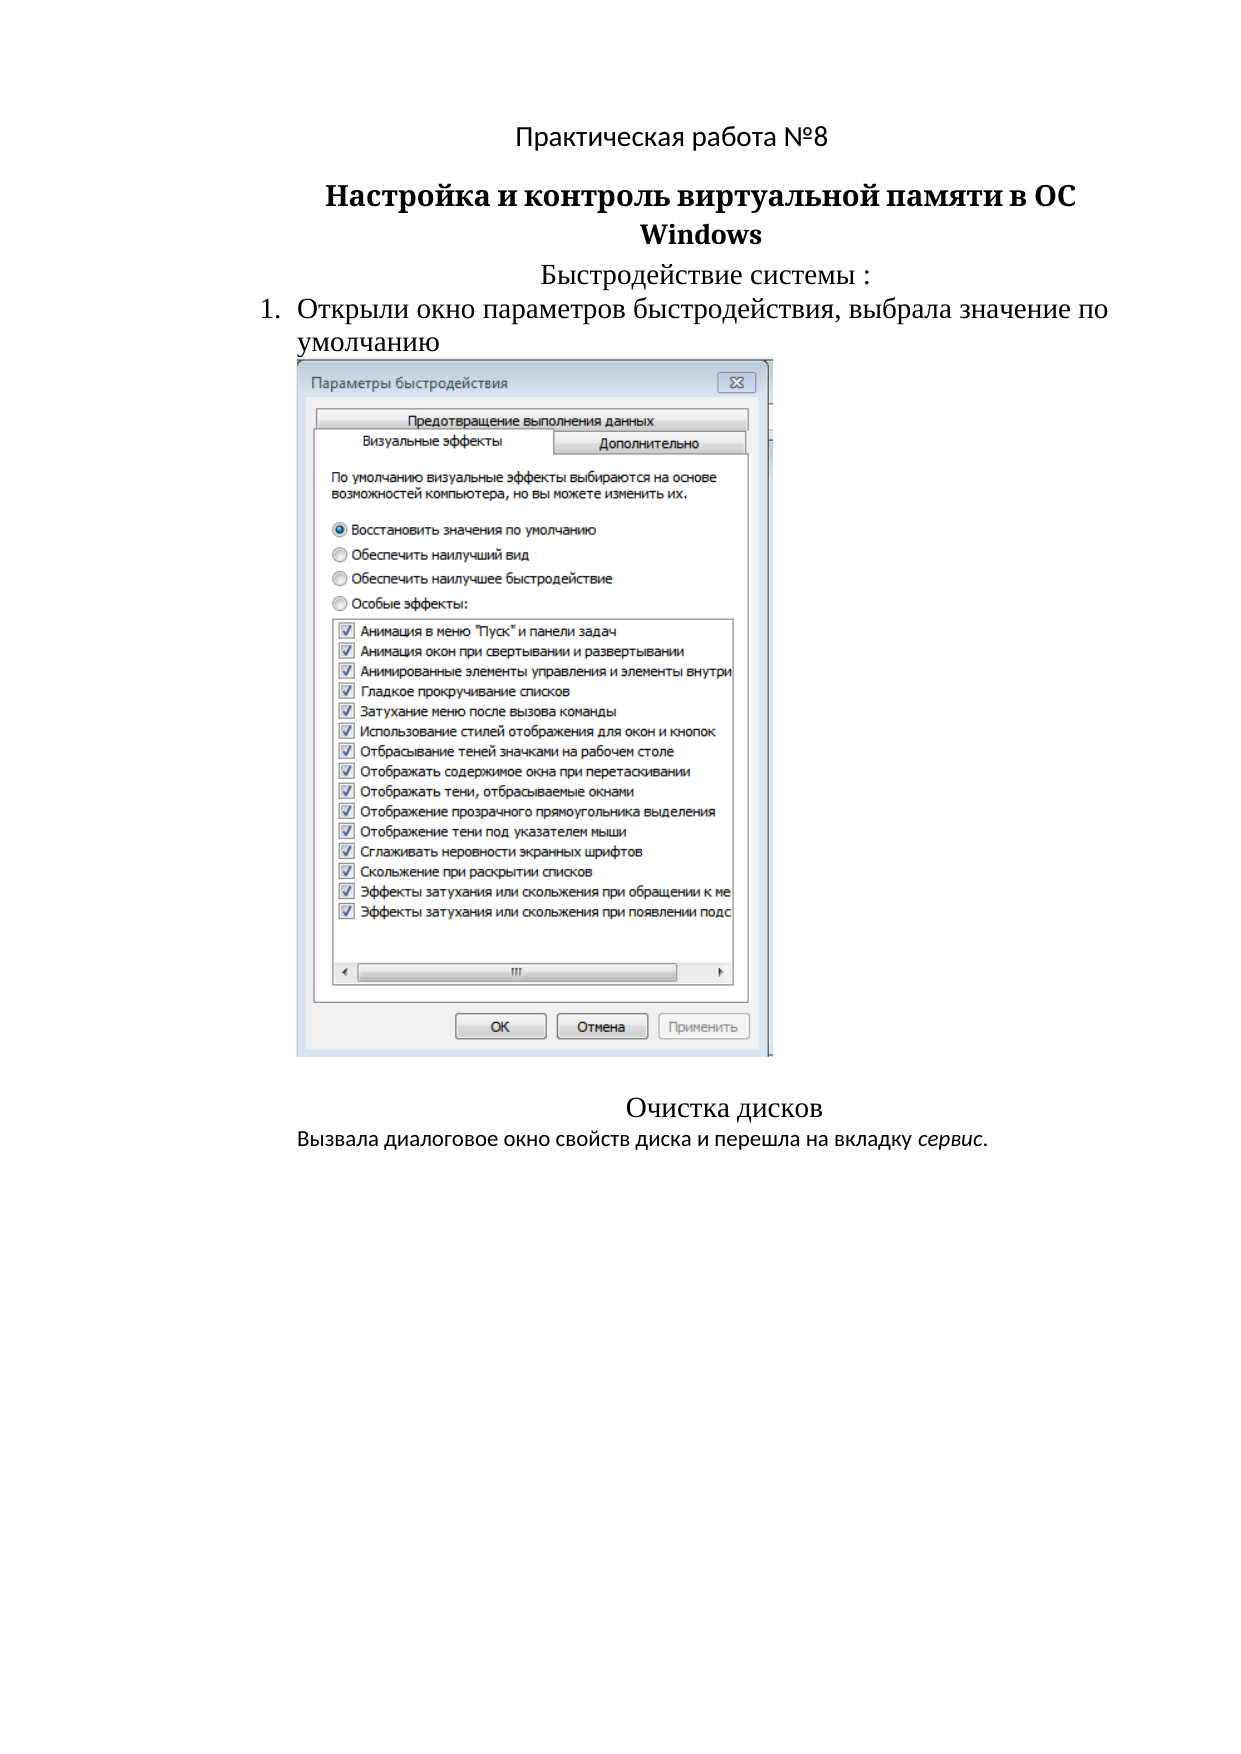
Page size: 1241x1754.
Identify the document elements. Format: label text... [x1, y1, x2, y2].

list Очистка дисков [297, 1090, 1152, 1124]
text Быстродействие системы : [200, 257, 1152, 291]
list Практическая работа №8 [192, 118, 1152, 154]
picture [296, 357, 774, 1057]
subtitle Настройка и контроль виртуальной памяти в ОС Windows [283, 180, 1119, 252]
list Открыли окно параметров быстродействия, выбрала значение по умолчанию [259, 291, 1152, 358]
list Вызвала диалоговое окно свойств диска и перешла на вкладку сервис. [297, 1124, 1152, 1152]
